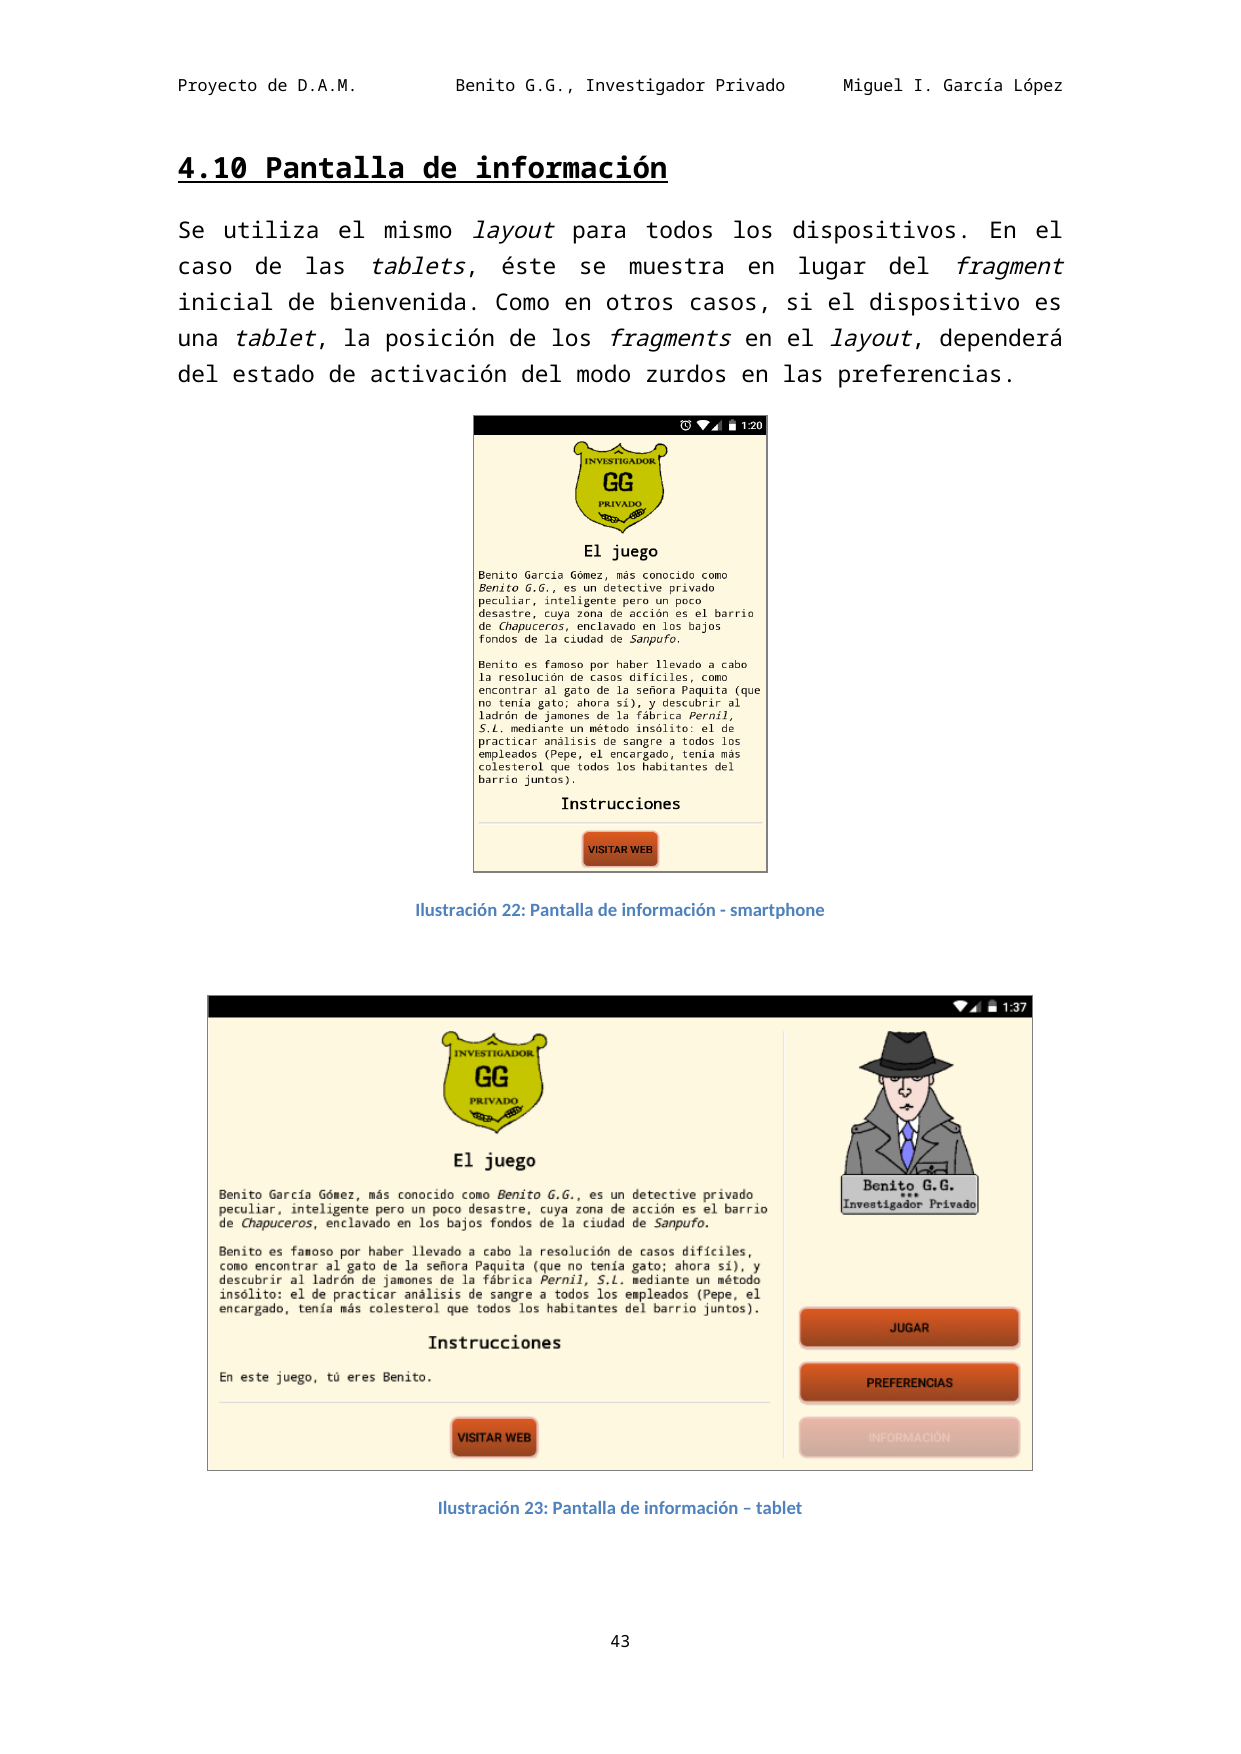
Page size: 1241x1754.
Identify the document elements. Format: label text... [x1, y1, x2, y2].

text Se utiliza el mismo layout para todos los dispositivos. En el caso de las tablets, éste se muestra en lugar del fragment inicial de bienvenida. Como en otros casos, si el dispositivo es una tablet, la posición de los fragments en el layout, dependerá del estado de activación del modo zurdos en las preferencias. [177, 214, 1063, 389]
picture [474, 416, 766, 871]
picture [208, 996, 1032, 1470]
text 4.10 Pantalla de información [177, 148, 1063, 187]
